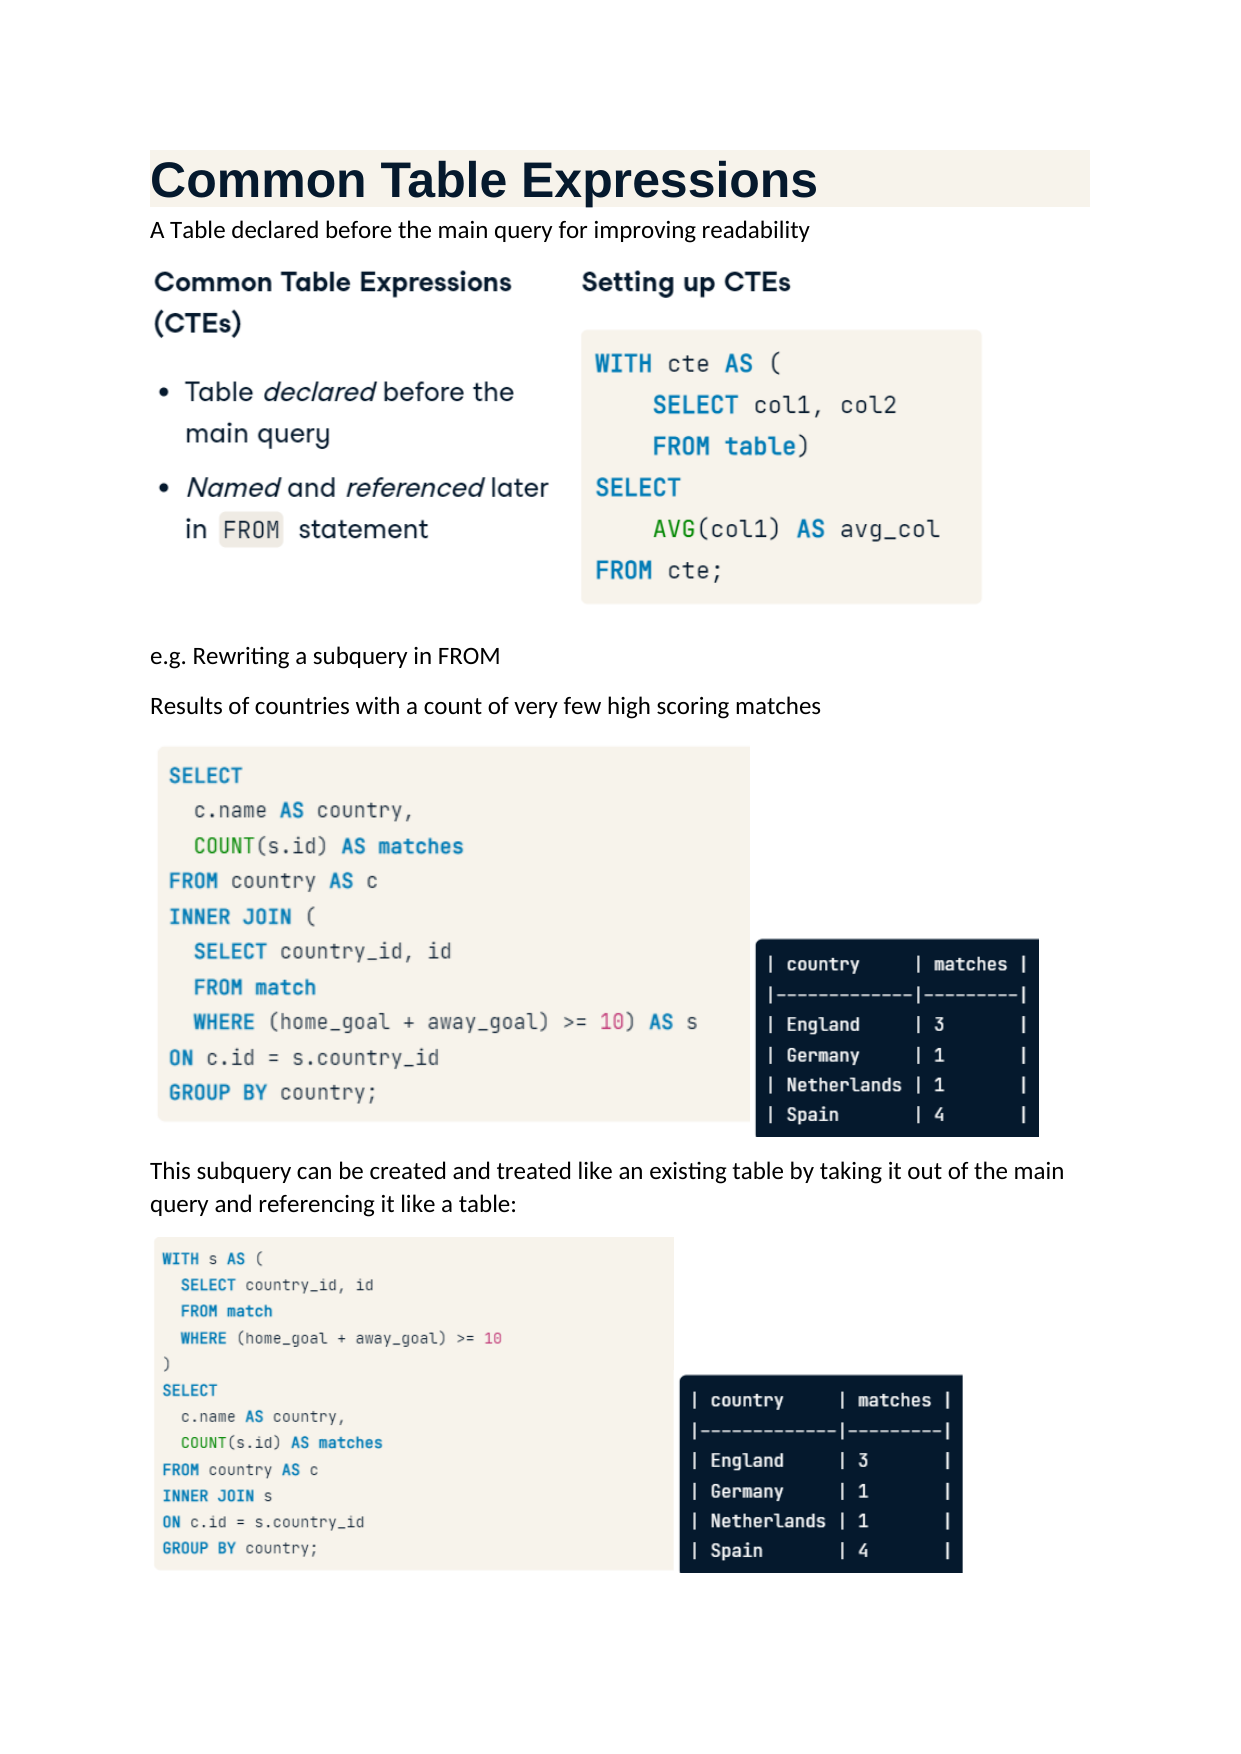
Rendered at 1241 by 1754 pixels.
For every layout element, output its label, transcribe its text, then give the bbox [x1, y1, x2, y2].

picture [150, 739, 1039, 1137]
text Common Table Expressions [150, 150, 1090, 207]
picture [150, 1237, 963, 1573]
text e.g. Rewriting a subquery in FROM [150, 640, 1090, 671]
text A Table declared before the main query for improving readability [150, 214, 1090, 244]
text This subquery can be created and treated like an existing table by taking it out of the main query and referencing it like a table: [150, 1155, 1090, 1219]
text Results of countries with a count of very few high scoring matches [150, 690, 1090, 721]
picture [150, 263, 1091, 622]
